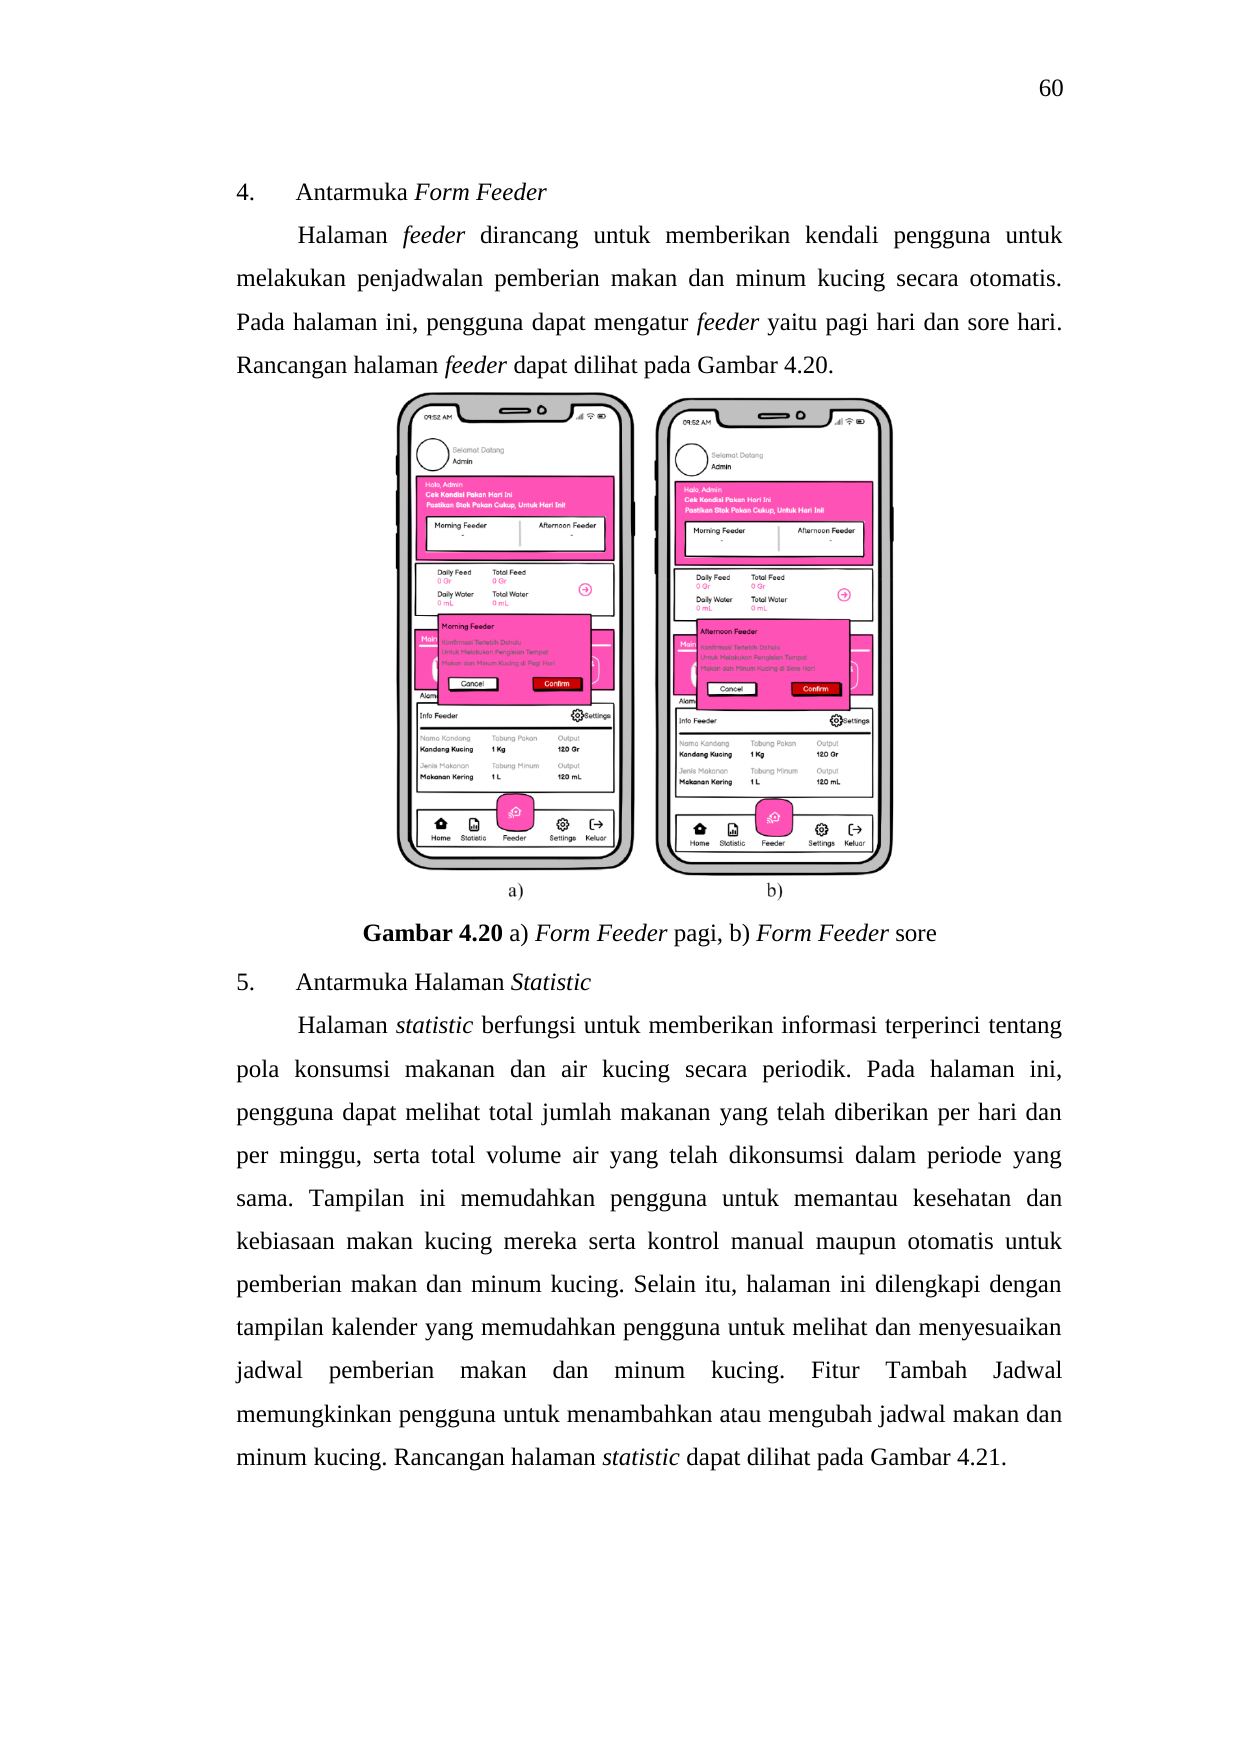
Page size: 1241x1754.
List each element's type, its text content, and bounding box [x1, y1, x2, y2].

picture [395, 392, 894, 903]
list Antarmuka Form Feeder [236, 177, 1047, 206]
text Halaman feeder dirancang untuk memberikan kendali pengguna untuk melakukan penjadwalan pemberian makan dan minum kucing secara otomatis. Pada halaman ini, pengguna dapat mengatur feeder yaitu pagi hari dan sore hari. Rancangan halaman feeder dapat dilihat pada Gambar 4.20. [236, 220, 1063, 378]
list Antarmuka Halaman Statistic [236, 967, 1047, 996]
text Halaman statistic berfungsi untuk memberikan informasi terperinci tentang pola konsumsi makanan dan air kucing secara periodik. Pada halaman ini, pengguna dapat melihat total jumlah makanan yang telah diberikan per hari dan per minggu, serta total volume air yang telah dikonsumsi dalam periode yang sama. Tampilan ini memudahkan pengguna untuk memantau kesehatan dan kebiasaan makan kucing mereka serta kontrol manual maupun otomatis untuk pemberian makan dan minum kucing. Selain itu, halaman ini dilengkapi dengan tampilan kalender yang memudahkan pengguna untuk melihat dan menyesuaikan jadwal pemberian makan dan minum kucing. Fitur Tambah Jadwal memungkinkan pengguna untuk menambahkan atau mengubah jadwal makan dan minum kucing. Rancangan halaman statistic dapat dilihat pada Gambar 4.21. [236, 1011, 1063, 1471]
text Gambar 4.20 a) Form Feeder pagi, b) Form Feeder sore [236, 918, 1063, 947]
